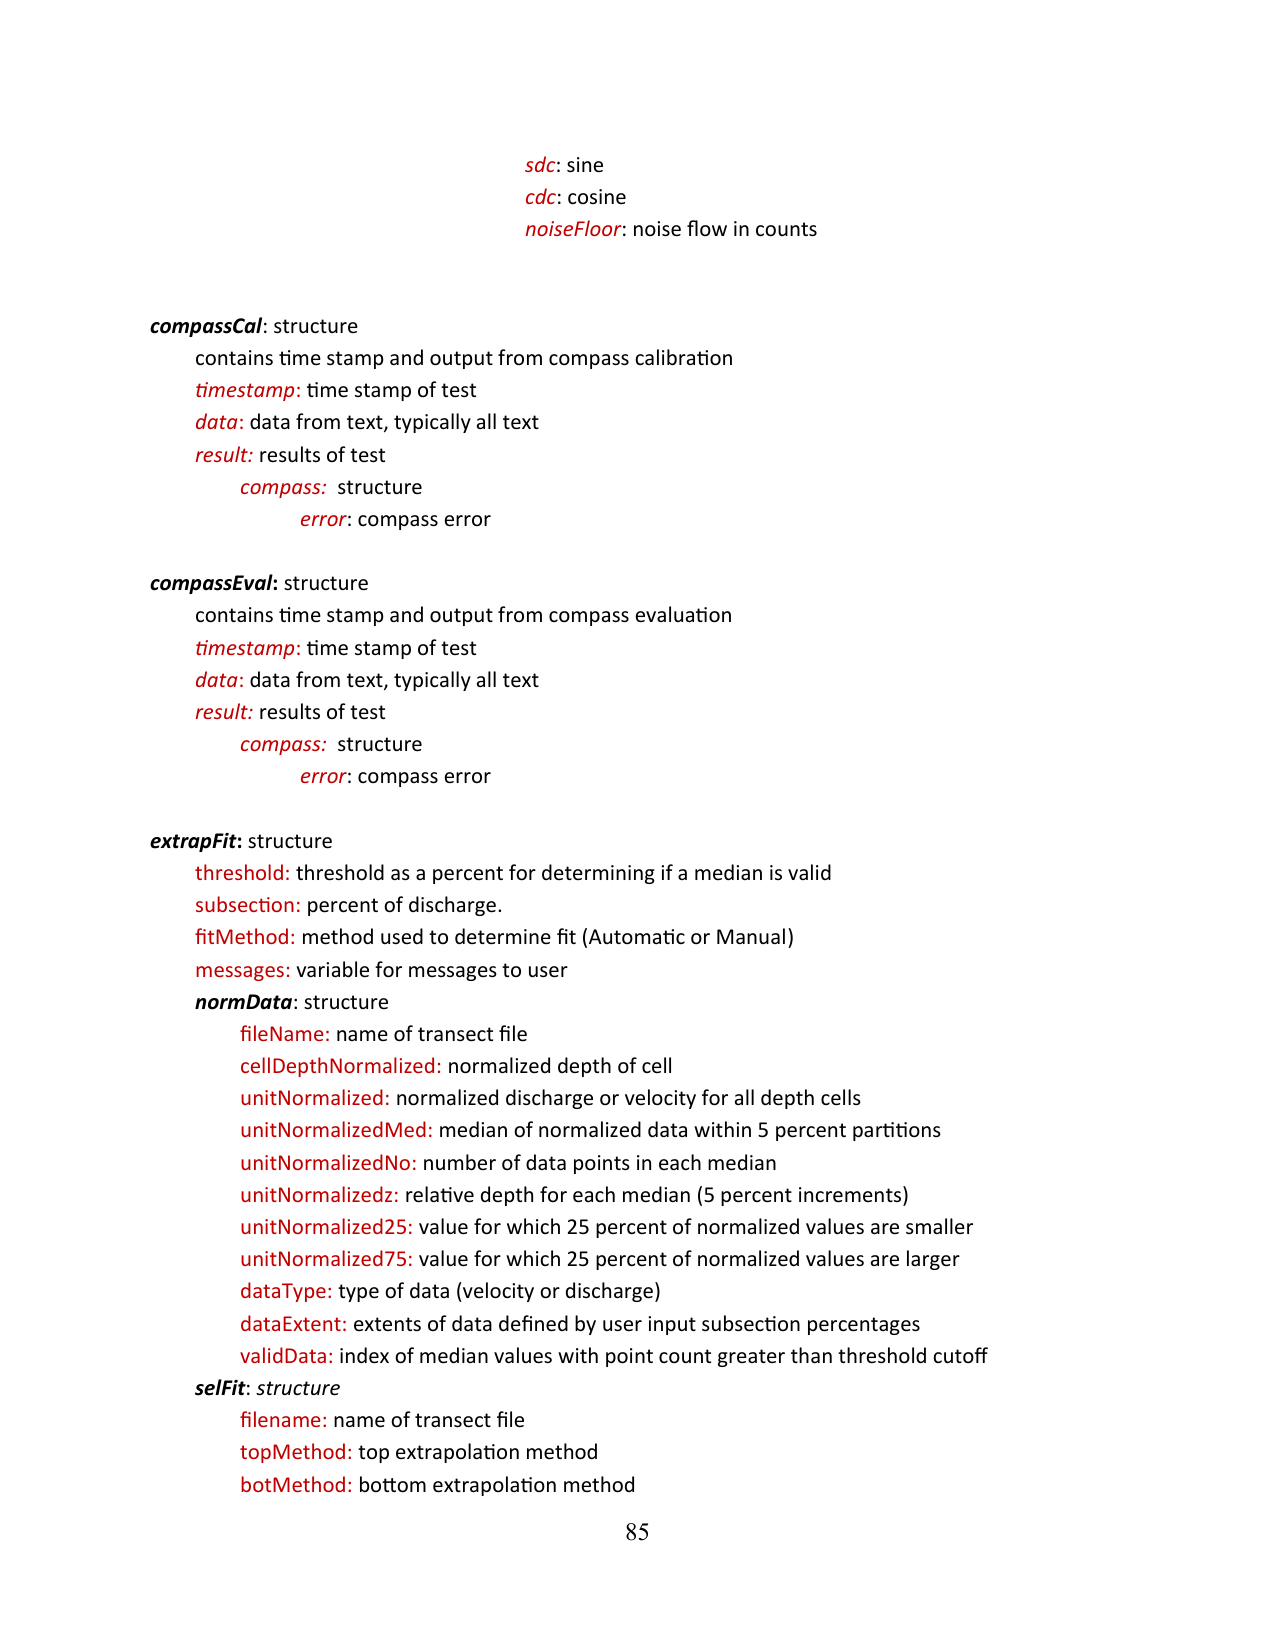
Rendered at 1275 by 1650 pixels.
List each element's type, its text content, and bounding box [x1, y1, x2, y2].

text cellDepthNormalized: normalized depth of cell [240, 1051, 1125, 1079]
text contains time stamp and output from compass calibration [150, 343, 1125, 371]
text botMethod: bottom extrapolation method [240, 1470, 1125, 1498]
text topMethod: top extrapolation method [240, 1437, 1125, 1466]
text data: data from text, typically all text [195, 665, 1125, 693]
text compass: structure [195, 729, 1125, 757]
text compassCal: structure [150, 311, 1125, 339]
text sdc: sine [150, 150, 1125, 178]
text contains time stamp and output from compass evaluation [150, 601, 1125, 629]
text selFit: structure [195, 1373, 1125, 1401]
text compass: structure [195, 472, 1125, 500]
text timestamp: time stamp of test [195, 375, 1125, 403]
text unitNormalizedz: relative depth for each median (5 percent increments) [240, 1180, 1125, 1208]
text error: compass error [195, 762, 1125, 789]
text fileName: name of transect file [240, 1019, 1125, 1047]
text dataType: type of data (velocity or discharge) [240, 1277, 1125, 1304]
text unitNormalized: normalized discharge or velocity for all depth cells [240, 1083, 1125, 1111]
text noiseFloor: noise flow in counts [150, 214, 1125, 242]
text messages: variable for messages to user [195, 955, 1125, 983]
text extrapFit: structure [150, 826, 1125, 854]
text compassEval: structure [150, 568, 1125, 596]
text cdc: cosine [150, 182, 1125, 210]
text unitNormalizedMed: median of normalized data within 5 percent partitions [240, 1116, 1125, 1144]
text data: data from text, typically all text [195, 407, 1125, 436]
text validData: index of median values with point count greater than threshold cutoff [240, 1341, 1125, 1369]
text normData: structure [195, 987, 1125, 1015]
text unitNormalized25: value for which 25 percent of normalized values are smaller [240, 1212, 1125, 1240]
text error: compass error [195, 504, 1125, 532]
text timestamp: time stamp of test [195, 633, 1125, 661]
text fitMethod: method used to determine fit (Automatic or Manual) [195, 922, 1125, 951]
text unitNormalized75: value for which 25 percent of normalized values are larger [240, 1244, 1125, 1272]
text subsection: percent of discharge. [195, 890, 1125, 918]
text result: results of test [195, 697, 1125, 725]
text result: results of test [195, 440, 1125, 468]
text filename: name of transect file [240, 1405, 1125, 1433]
text dataExtent: extents of data defined by user input subsection percentages [240, 1309, 1125, 1337]
text threshold: threshold as a percent for determining if a median is valid [195, 858, 1125, 886]
text unitNormalizedNo: number of data points in each median [240, 1148, 1125, 1176]
